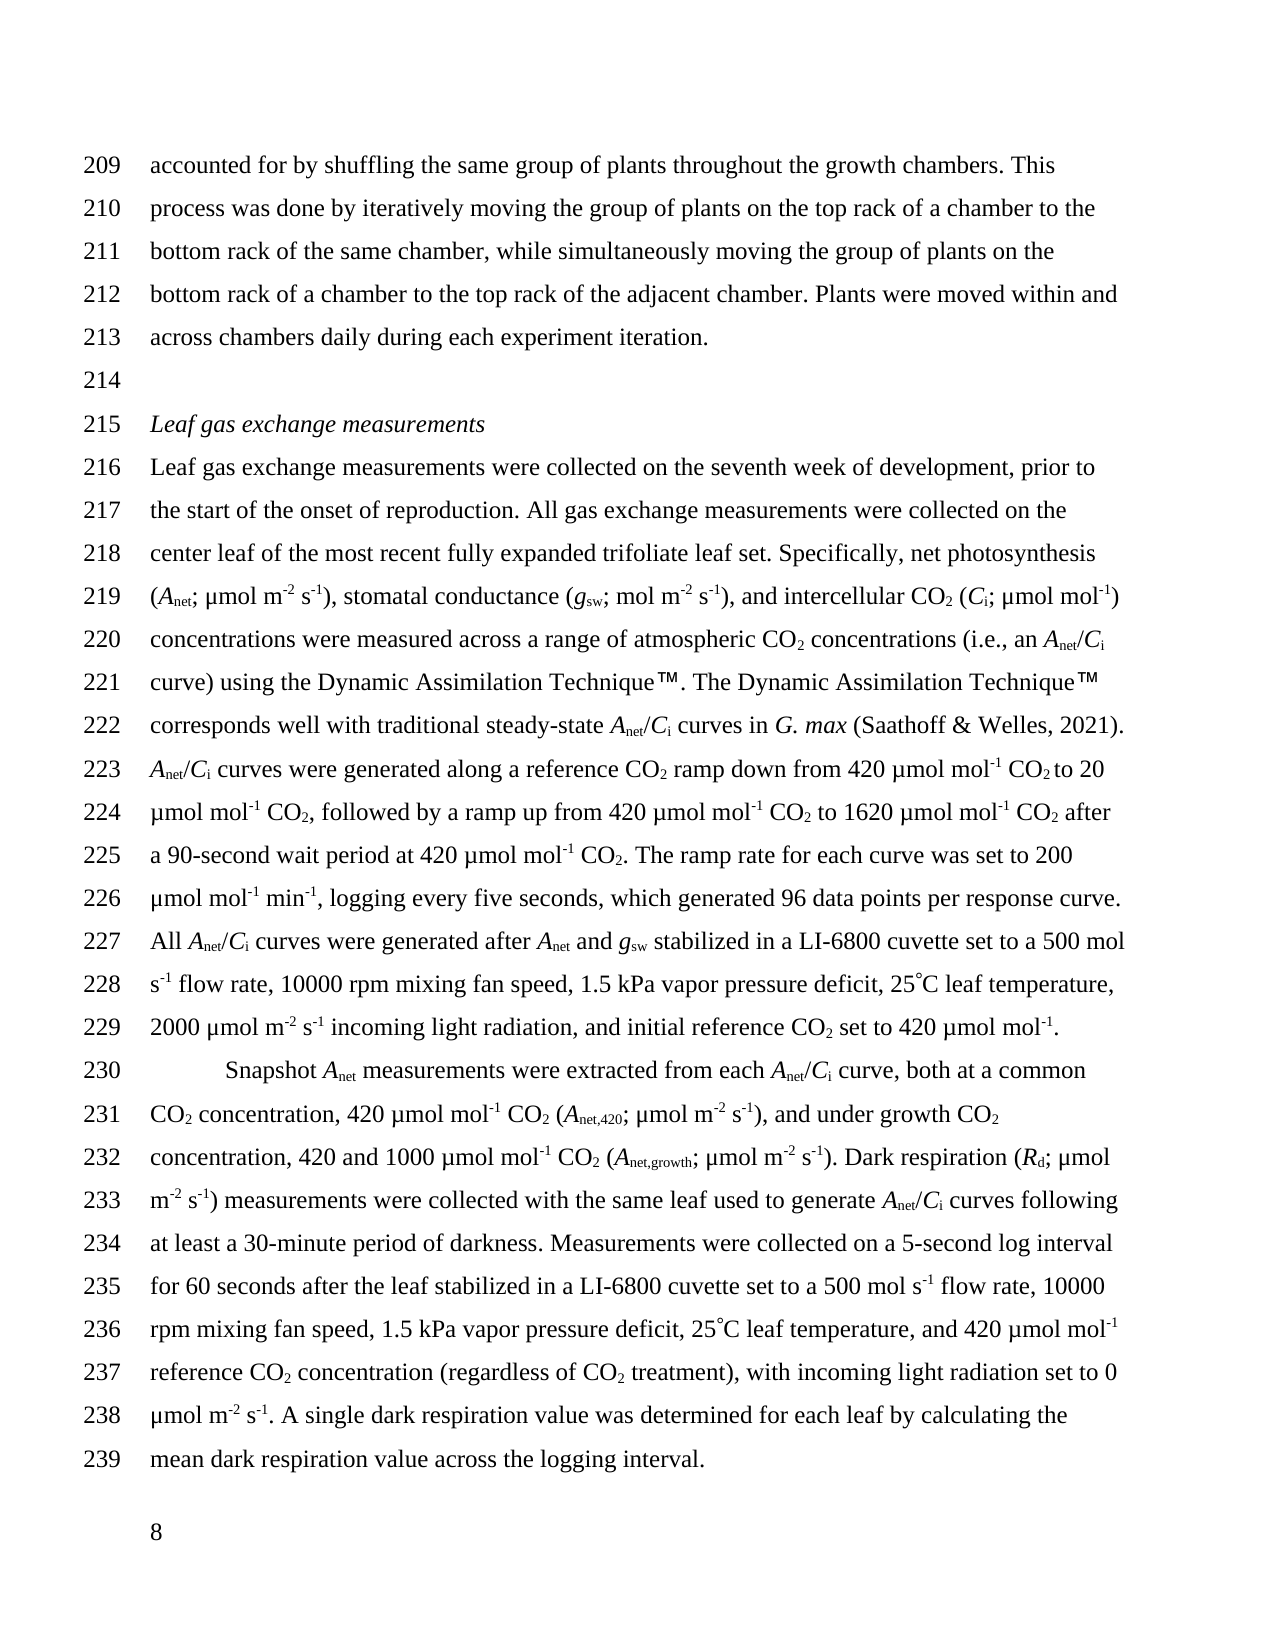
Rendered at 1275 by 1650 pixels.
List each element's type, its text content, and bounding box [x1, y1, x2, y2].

text Snapshot Anet measurements were extracted from each Anet/Ci curve, both at a common CO2 concentration, 420 µmol mol-1 CO2 (Anet,420; μmol m-2 s-1), and under growth CO2 concentration, 420 and 1000 µmol mol-1 CO2 (Anet,growth; μmol m-2 s-1). Dark respiration (Rd; μmol m-2 s-1) measurements were collected with the same leaf used to generate Anet/Ci curves following at least a 30-minute period of darkness. Measurements were collected on a 5-second log interval for 60 seconds after the leaf stabilized in a LI-6800 cuvette set to a 500 mol s-1 flow rate, 10000 rpm mixing fan speed, 1.5 kPa vapor pressure deficit, 25C leaf temperature, and 420 µmol mol-1 reference CO2 concentration (regardless of CO2 treatment), with incoming light radiation set to 0 μmol m-2 s-1. A single dark respiration value was determined for each leaf by calculating the mean dark respiration value across the logging interval. [150, 1056, 1125, 1472]
text Leaf gas exchange measurements [150, 409, 1125, 437]
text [150, 150, 1125, 351]
text Leaf gas exchange measurements were collected on the seventh week of development, prior to the start of the onset of reproduction. All gas exchange measurements were collected on the center leaf of the most recent fully expanded trifoliate leaf set. Specifically, net photosynthesis (Anet; μmol m-2 s-1), stomatal conductance (gsw; mol m-2 s-1), and intercellular CO2 (Ci; μmol mol-1) concentrations were measured across a range of atmospheric CO2 concentrations (i.e., an Anet/Ci curve) using the Dynamic Assimilation Technique. The Dynamic Assimilation Technique corresponds well with traditional steady-state Anet/Ci curves in G. max (Saathoff & Welles, 2021). Anet/Ci curves were generated along a reference CO2 ramp down from 420 µmol mol-1 CO2 to 20 µmol mol-1 CO2, followed by a ramp up from 420 µmol mol-1 CO2 to 1620 µmol mol-1 CO2 after a 90-second wait period at 420 µmol mol-1 CO2. The ramp rate for each curve was set to 200 μmol mol-1 min-1, logging every five seconds, which generated 96 data points per response curve. All Anet/Ci curves were generated after Anet and gsw stabilized in a LI-6800 cuvette set to a 500 mol s-1 flow rate, 10000 rpm mixing fan speed, 1.5 kPa vapor pressure deficit, 25C leaf temperature, 2000 μmol m-2 s-1 incoming light radiation, and initial reference CO2 set to 420 µmol mol-1. [150, 452, 1125, 1041]
